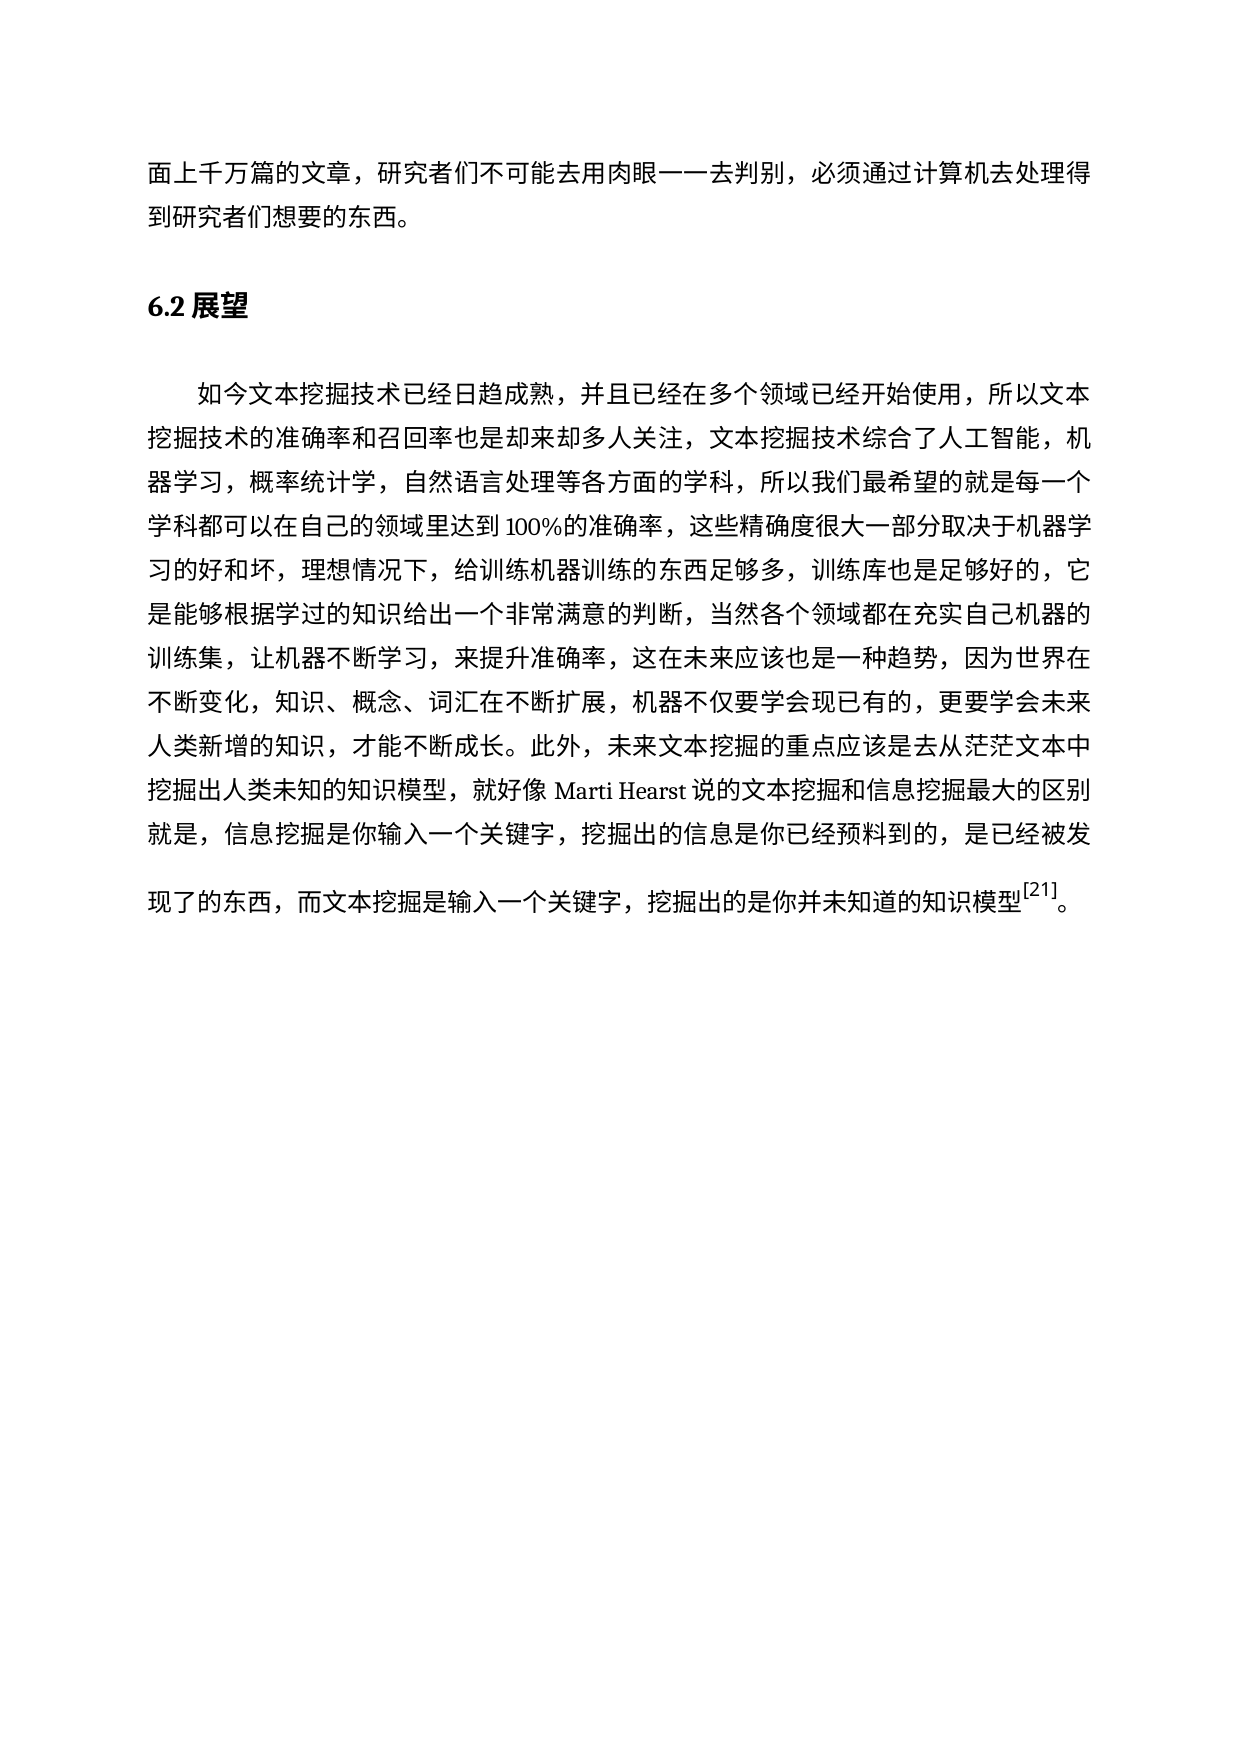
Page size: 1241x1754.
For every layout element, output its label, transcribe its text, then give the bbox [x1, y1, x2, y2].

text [148, 150, 1092, 238]
subtitle 6.2 展望 [148, 282, 1092, 326]
text 如今文本挖掘技术已经日趋成熟，并且已经在多个领域已经开始使用，所以文本挖掘技术的准确率和召回率也是却来却多人关注，文本挖掘技术综合了人工智能，机器学习，概率统计学，自然语言处理等各方面的学科，所以我们最希望的就是每一个学科都可以在自己的领域里达到100%的准确率，这些精确度很大一部分取决于机器学习的好和坏，理想情况下，给训练机器训练的东西足够多，训练库也是足够好的，它是能够根据学过的知识给出一个非常满意的判断，当然各个领域都在充实自己机器的训练集，让机器不断学习，来提升准确率，这在未来应该也是一种趋势，因为世界在不断变化，知识、概念、词汇在不断扩展，机器不仅要学会现已有的，更要学会未来人类新增的知识，才能不断成长。此外，未来文本挖掘的重点应该是去从茫茫文本中挖掘出人类未知的知识模型，就好像Marti Hearst说的文本挖掘和信息挖掘最大的区别就是，信息挖掘是你输入一个关键字，挖掘出的信息是你已经预料到的，是已经被发现了的东西，而文本挖掘是输入一个关键字，挖掘出的是你并未知道的知识模型[21]。 [148, 370, 1092, 943]
